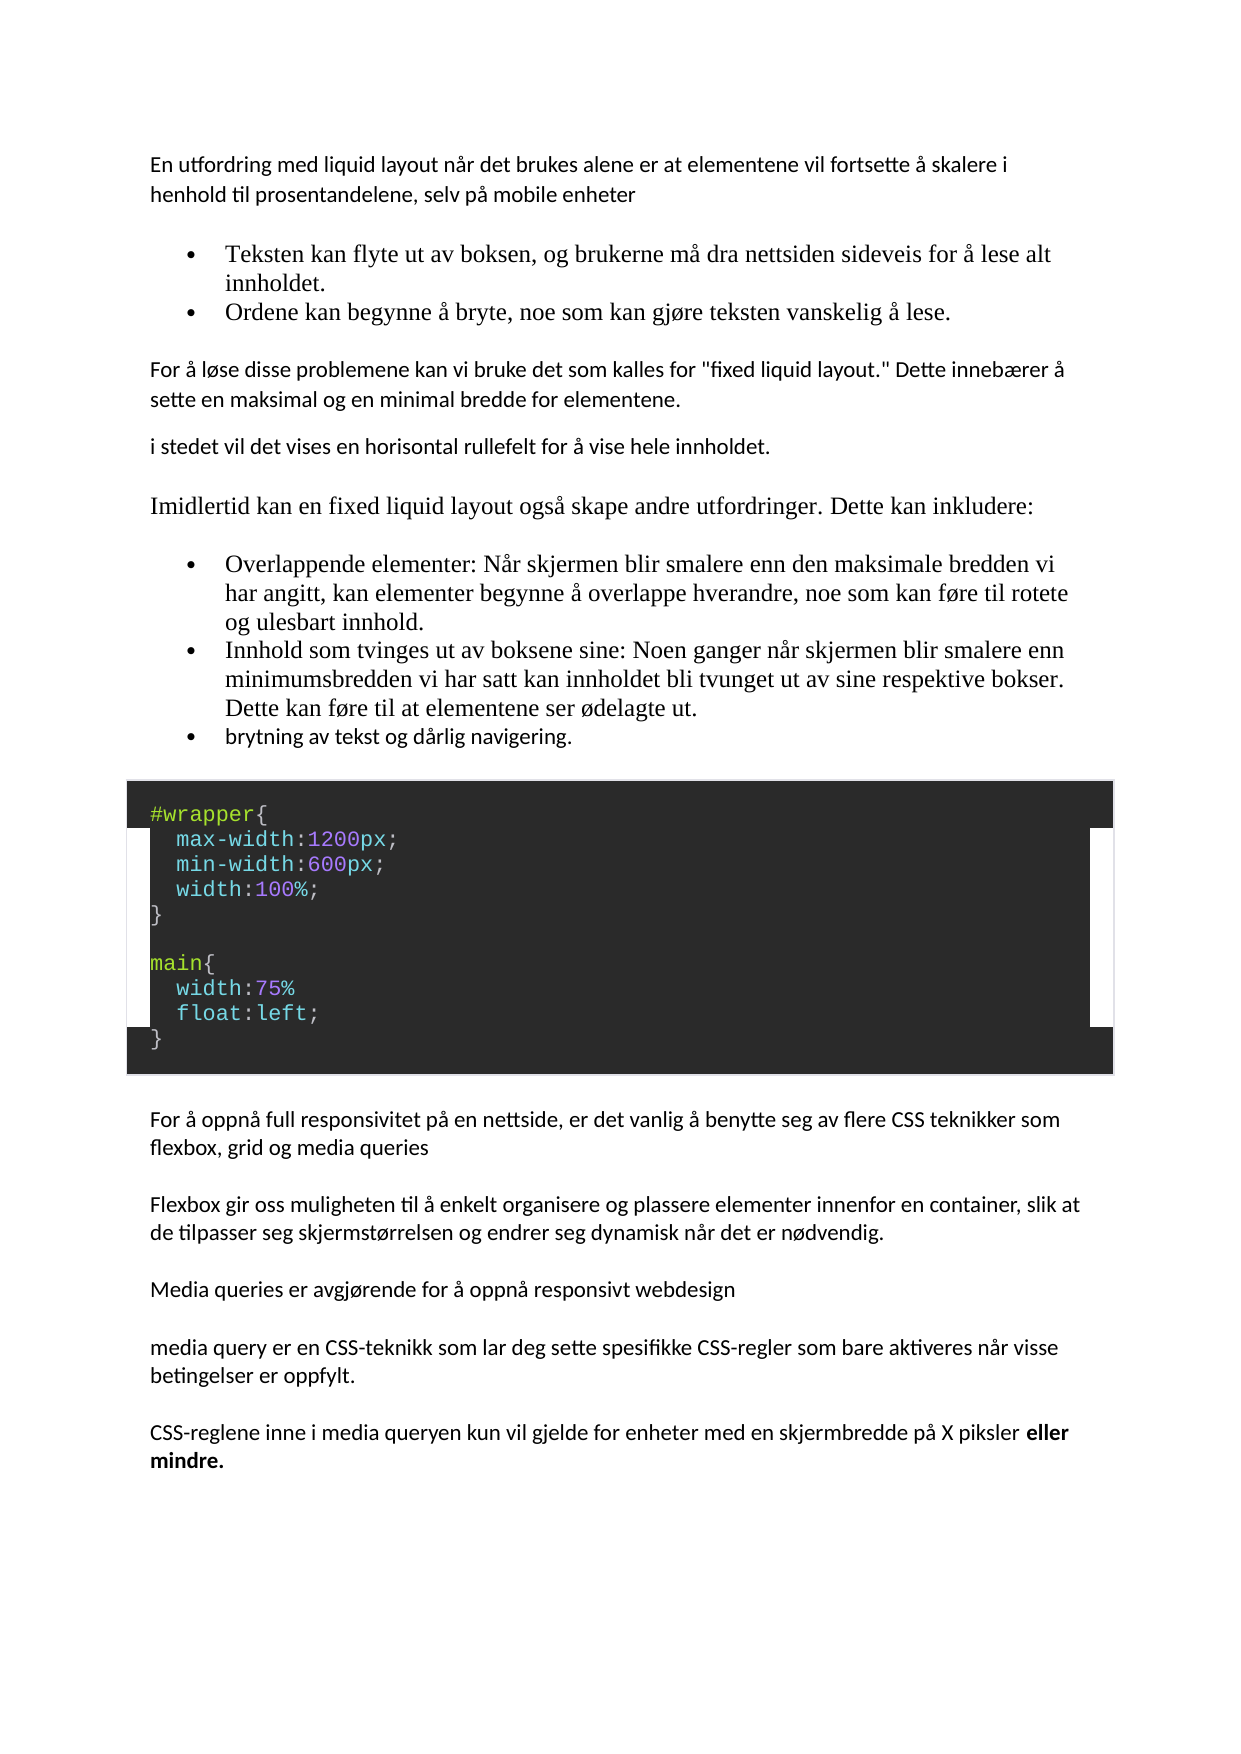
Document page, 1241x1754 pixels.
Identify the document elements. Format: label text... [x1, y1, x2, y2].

text width:75% [150, 977, 1090, 1002]
list Ordene kan begynne å bryte, noe som kan gjøre teksten vanskelig å lese. [187, 297, 1090, 326]
text En utfordring med liquid layout når det brukes alene er at elementene vil fortsette å skalere i henhold til prosentandelene, selv på mobile enheter [150, 150, 1090, 208]
list Teksten kan flyte ut av boksen, og brukerne må dra nettsiden sideveis for å lese alt innholdet. [187, 239, 1090, 297]
text Media queries er avgjørende for å oppnå responsivt webdesign [150, 1276, 1090, 1303]
list brytning av tekst og dårlig navigering. [187, 722, 1090, 750]
text Imidlertid kan en fixed liquid layout også skape andre utfordringer. Dette kan inkludere: [150, 491, 1090, 520]
text #wrapper{ [127, 781, 1113, 828]
text } [127, 1002, 1113, 1074]
text i stedet vil det vises en horisontal rullefelt for å vise hele innholdet. [150, 432, 1090, 460]
text Flexbox gir oss muligheten til å enkelt organisere og plassere elementer innenfor en container, slik at de tilpasser seg skjermstørrelsen og endrer seg dynamisk når det er nødvendig. [150, 1190, 1090, 1246]
text For å løse disse problemene kan vi bruke det som kalles for "fixed liquid layout." Dette innebærer å sette en maksimal og en minimal bredde for elementene. [150, 355, 1090, 413]
text } [150, 903, 1090, 927]
list Overlappende elementer: Når skjermen blir smalere enn den maksimale bredden vi har angitt, kan elementer begynne å overlappe hverandre, noe som kan føre til rotete og ulesbart innhold. [187, 549, 1090, 636]
text main{ [150, 952, 1090, 977]
text min-width:600px; [150, 853, 1090, 878]
text CSS-reglene inne i media queryen kun vil gjelde for enheter med en skjermbredde på X piksler eller mindre. [150, 1418, 1090, 1474]
text max-width:1200px; [150, 828, 1090, 853]
text width:100%; [150, 878, 1090, 903]
text For å oppnå full responsivitet på en nettside, er det vanlig å benytte seg av flere CSS teknikker som flexbox, grid og media queries [150, 1105, 1090, 1161]
text media query er en CSS-teknikk som lar deg sette spesifikke CSS-regler som bare aktiveres når visse betingelser er oppfylt. [150, 1333, 1090, 1389]
list Innhold som tvinges ut av boksene sine: Noen ganger når skjermen blir smalere enn minimumsbredden vi har satt kan innholdet bli tvunget ut av sine respektive bokser. Dette kan føre til at elementene ser ødelagte ut. [187, 636, 1090, 722]
